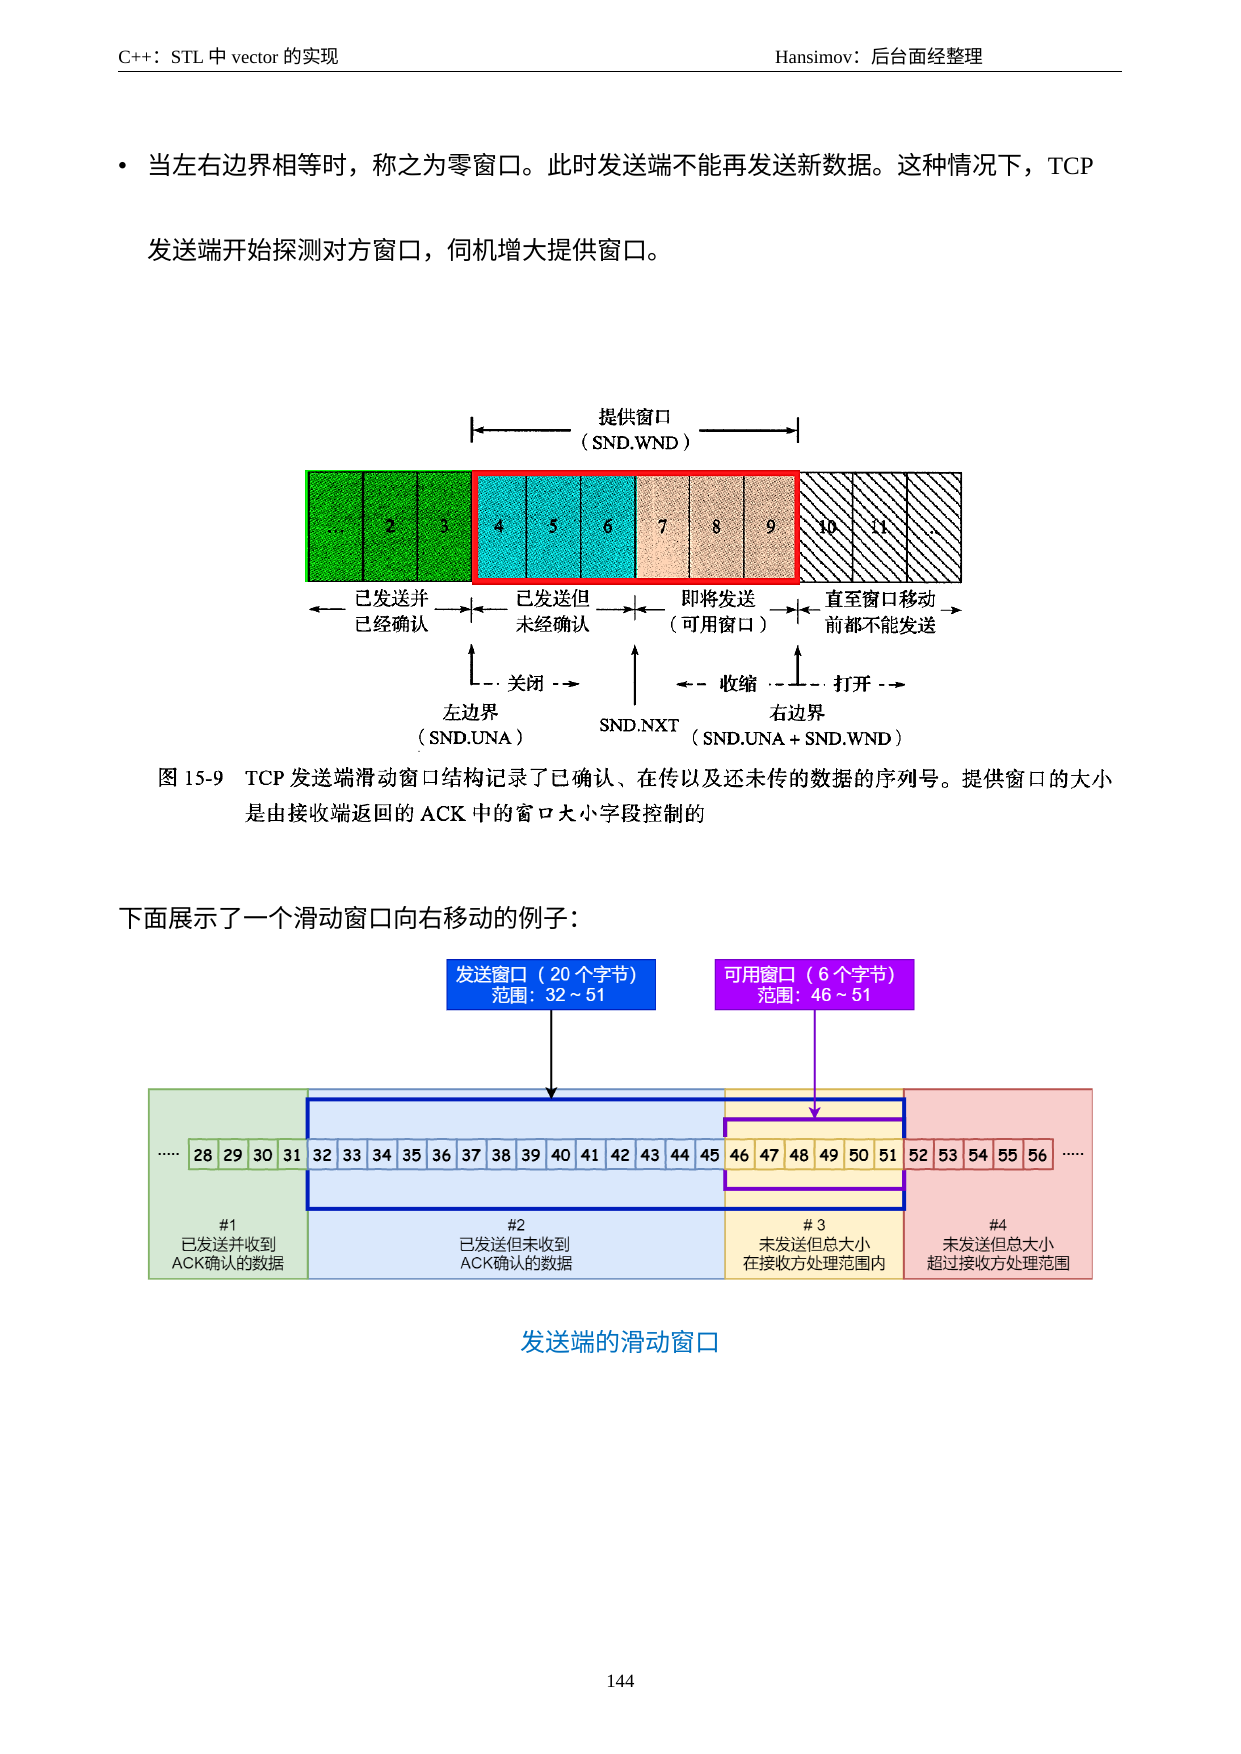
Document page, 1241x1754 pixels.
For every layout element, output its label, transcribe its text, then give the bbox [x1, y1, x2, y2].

picture [147, 959, 1093, 1280]
text 发送端的滑动窗口 [118, 1307, 1122, 1374]
picture [147, 396, 1152, 830]
text 下面展示了一个滑动窗口向右移动的例子： [118, 883, 1122, 951]
